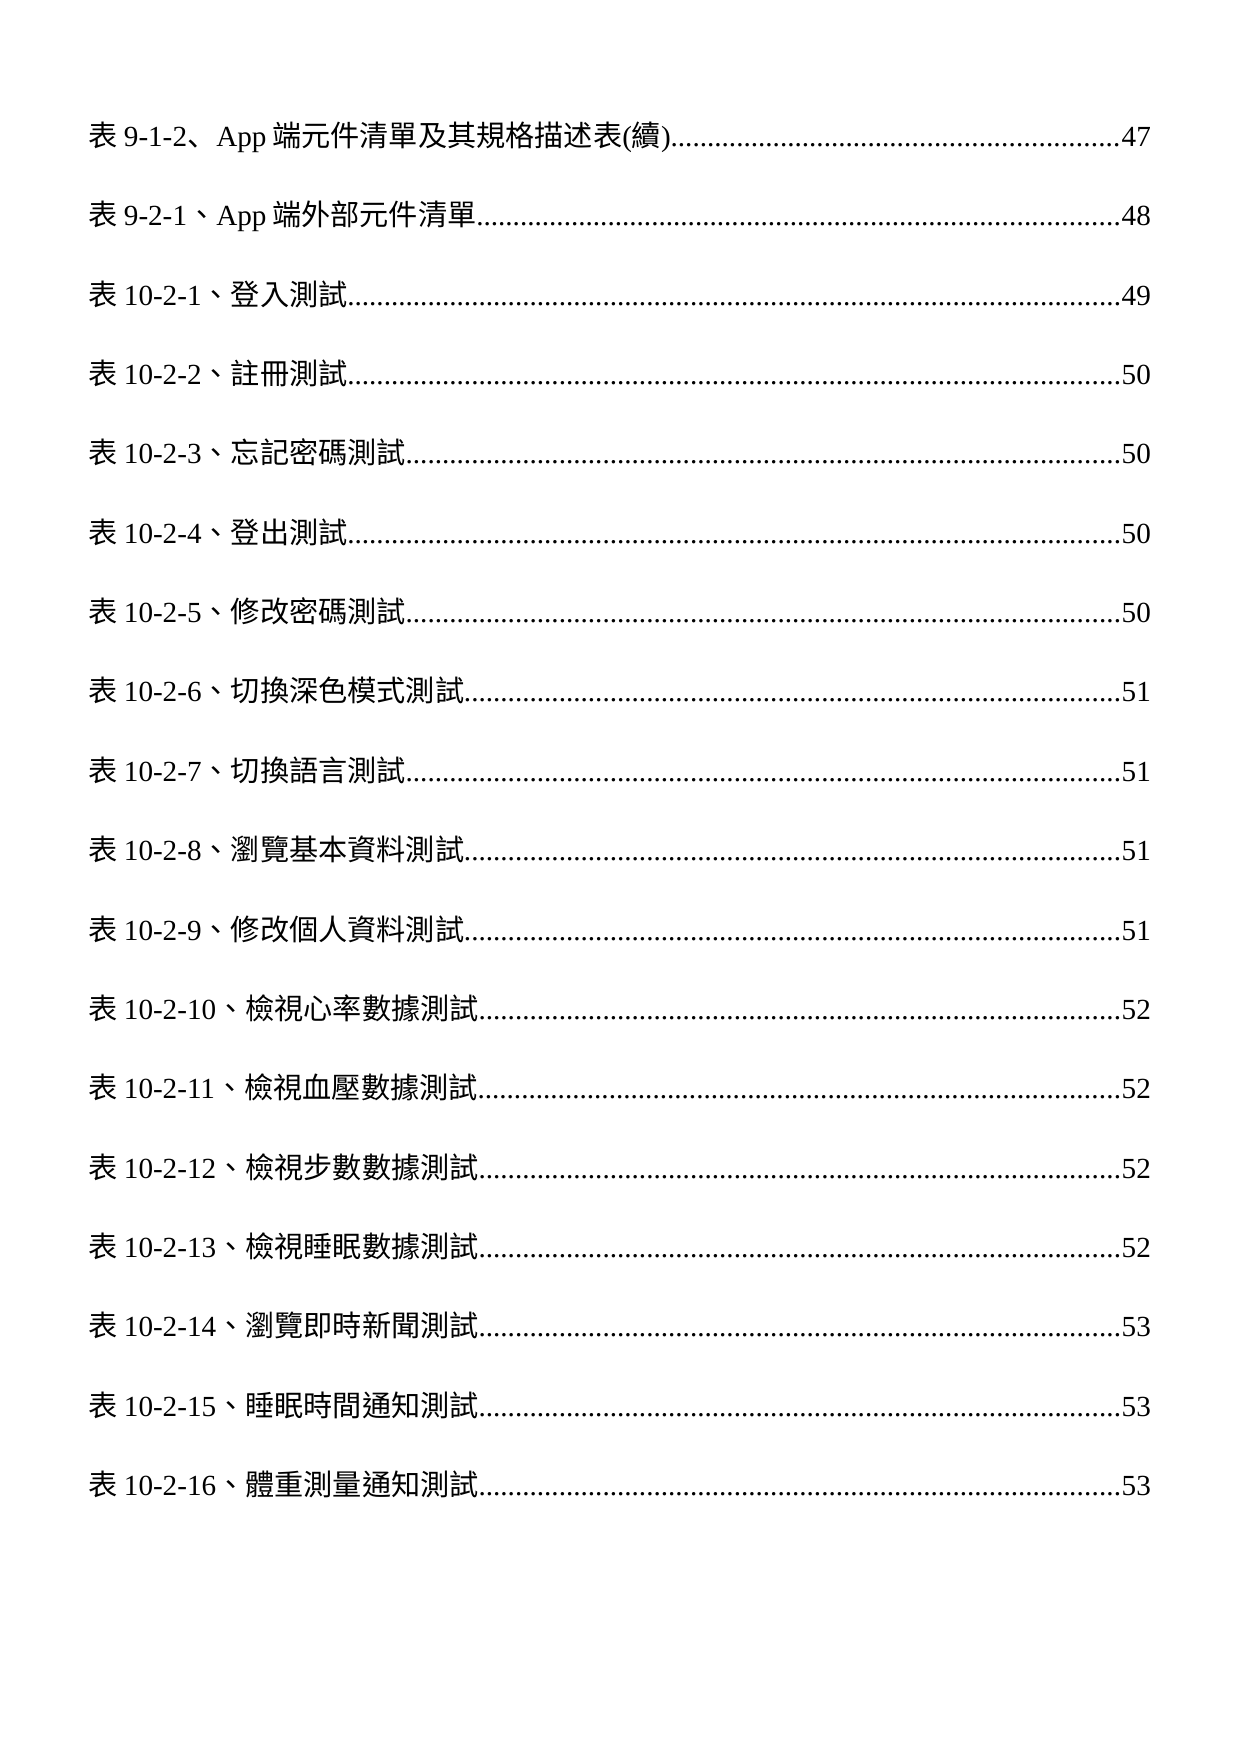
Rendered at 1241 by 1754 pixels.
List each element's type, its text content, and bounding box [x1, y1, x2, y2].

text 表10-2-15、睡眠時間通知測試 53 [89, 1364, 1152, 1443]
text 表10-2-14、瀏覽即時新聞測試 53 [89, 1284, 1152, 1364]
text 表10-2-12、檢視步數數據測試 52 [89, 1126, 1152, 1205]
text 表10-2-11、檢視血壓數據測試 52 [89, 1046, 1152, 1126]
text 表10-2-10、檢視心率數據測試 52 [89, 967, 1152, 1046]
text 表10-2-4、登出測試 50 [89, 491, 1152, 570]
text 表10-2-13、檢視睡眠數據測試 52 [89, 1205, 1152, 1284]
text 表9-1-2、App端元件清單及其規格描述表(續) 47 [89, 94, 1152, 173]
text 表10-2-6、切換深色模式測試 51 [89, 649, 1152, 729]
text 表10-2-2、註冊測試 50 [89, 332, 1152, 411]
text 表10-2-7、切換語言測試 51 [89, 729, 1152, 808]
text 表9-2-1、App端外部元件清單 48 [89, 173, 1152, 252]
text 表10-2-8、瀏覽基本資料測試 51 [89, 808, 1152, 887]
text 表10-2-3、忘記密碼測試 50 [89, 411, 1152, 491]
text 表10-2-1、登入測試 49 [89, 252, 1152, 332]
text 表10-2-9、修改個人資料測試 51 [89, 887, 1152, 967]
text 表10-2-5、修改密碼測試 50 [89, 570, 1152, 649]
text 表10-2-16、體重測量通知測試 53 [89, 1443, 1152, 1522]
